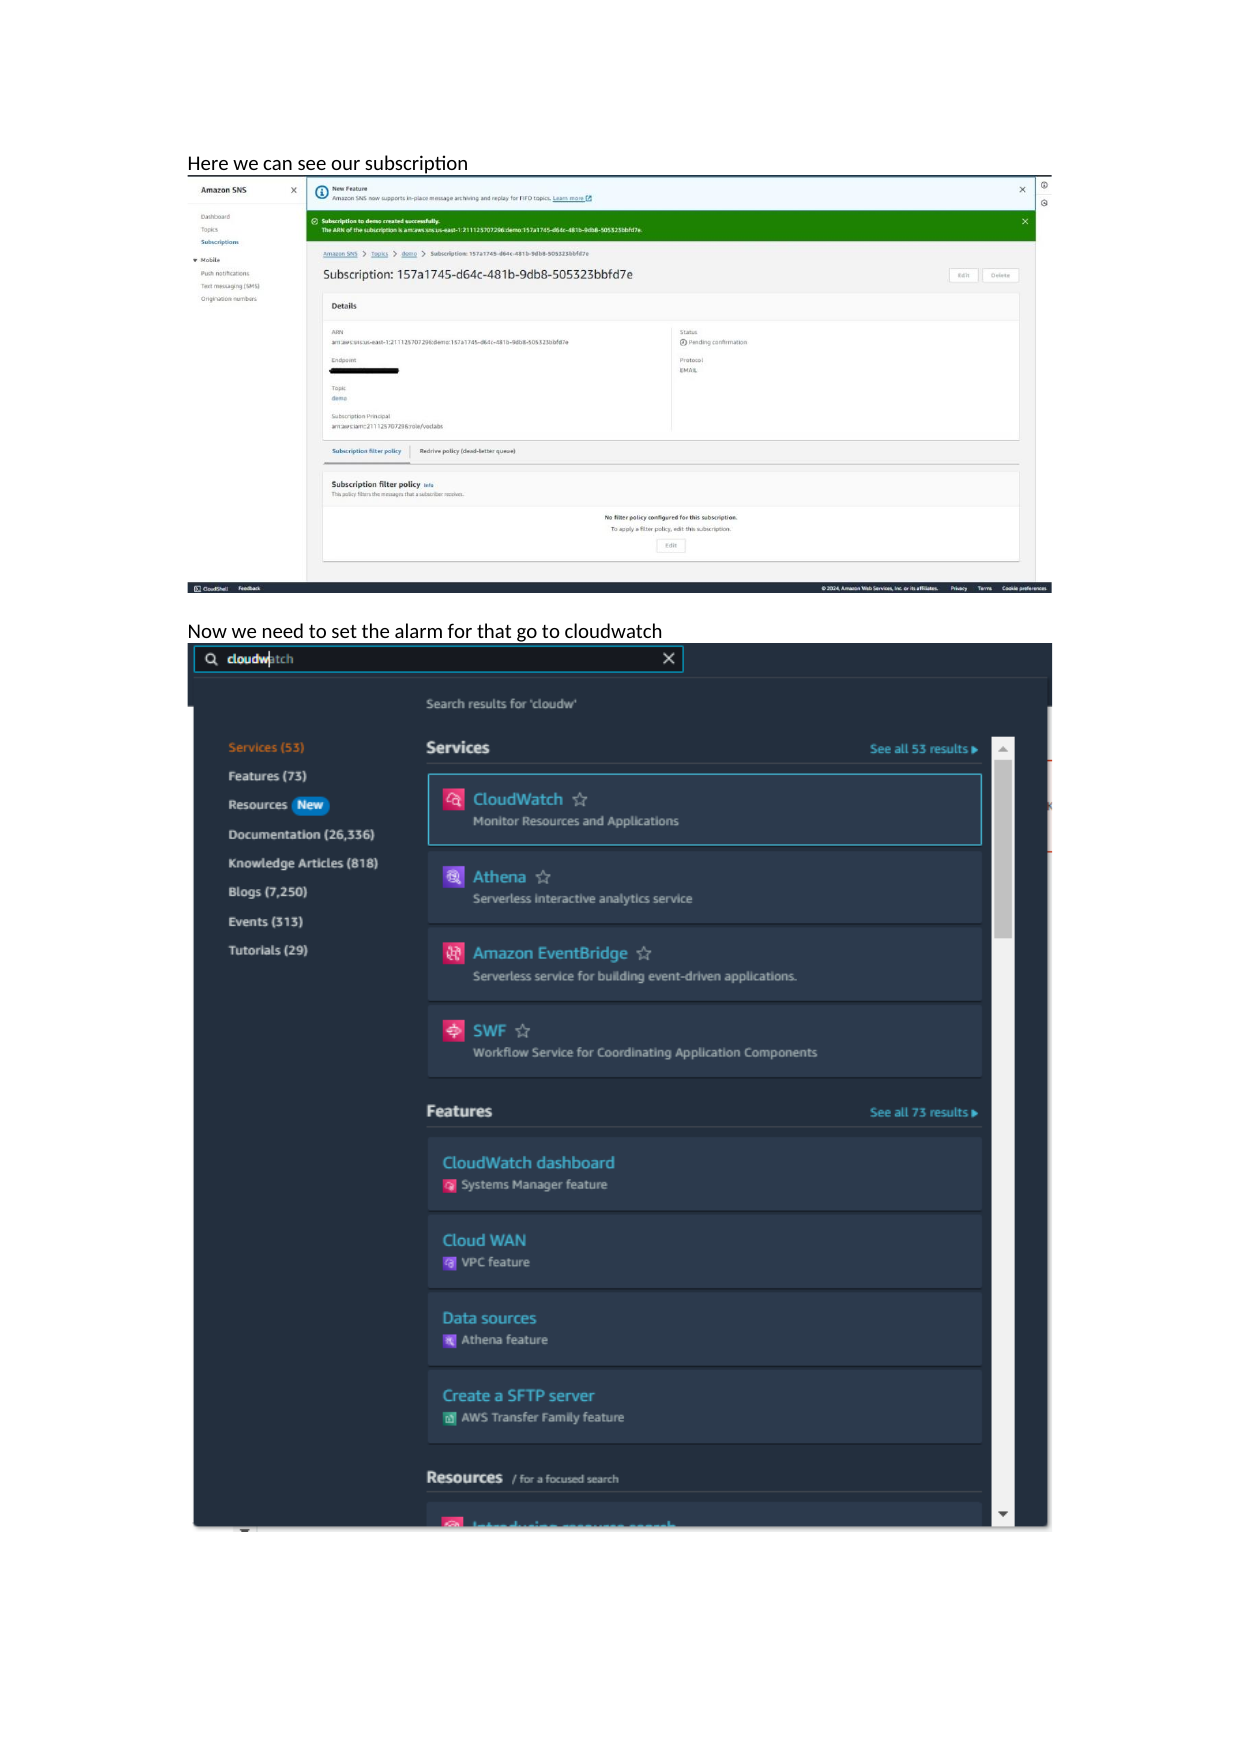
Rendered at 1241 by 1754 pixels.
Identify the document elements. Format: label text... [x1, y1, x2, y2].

text Now we need to set the alarm for that go to cloudwatch [187, 618, 1053, 643]
picture [187, 643, 1053, 1532]
picture [187, 175, 1052, 593]
